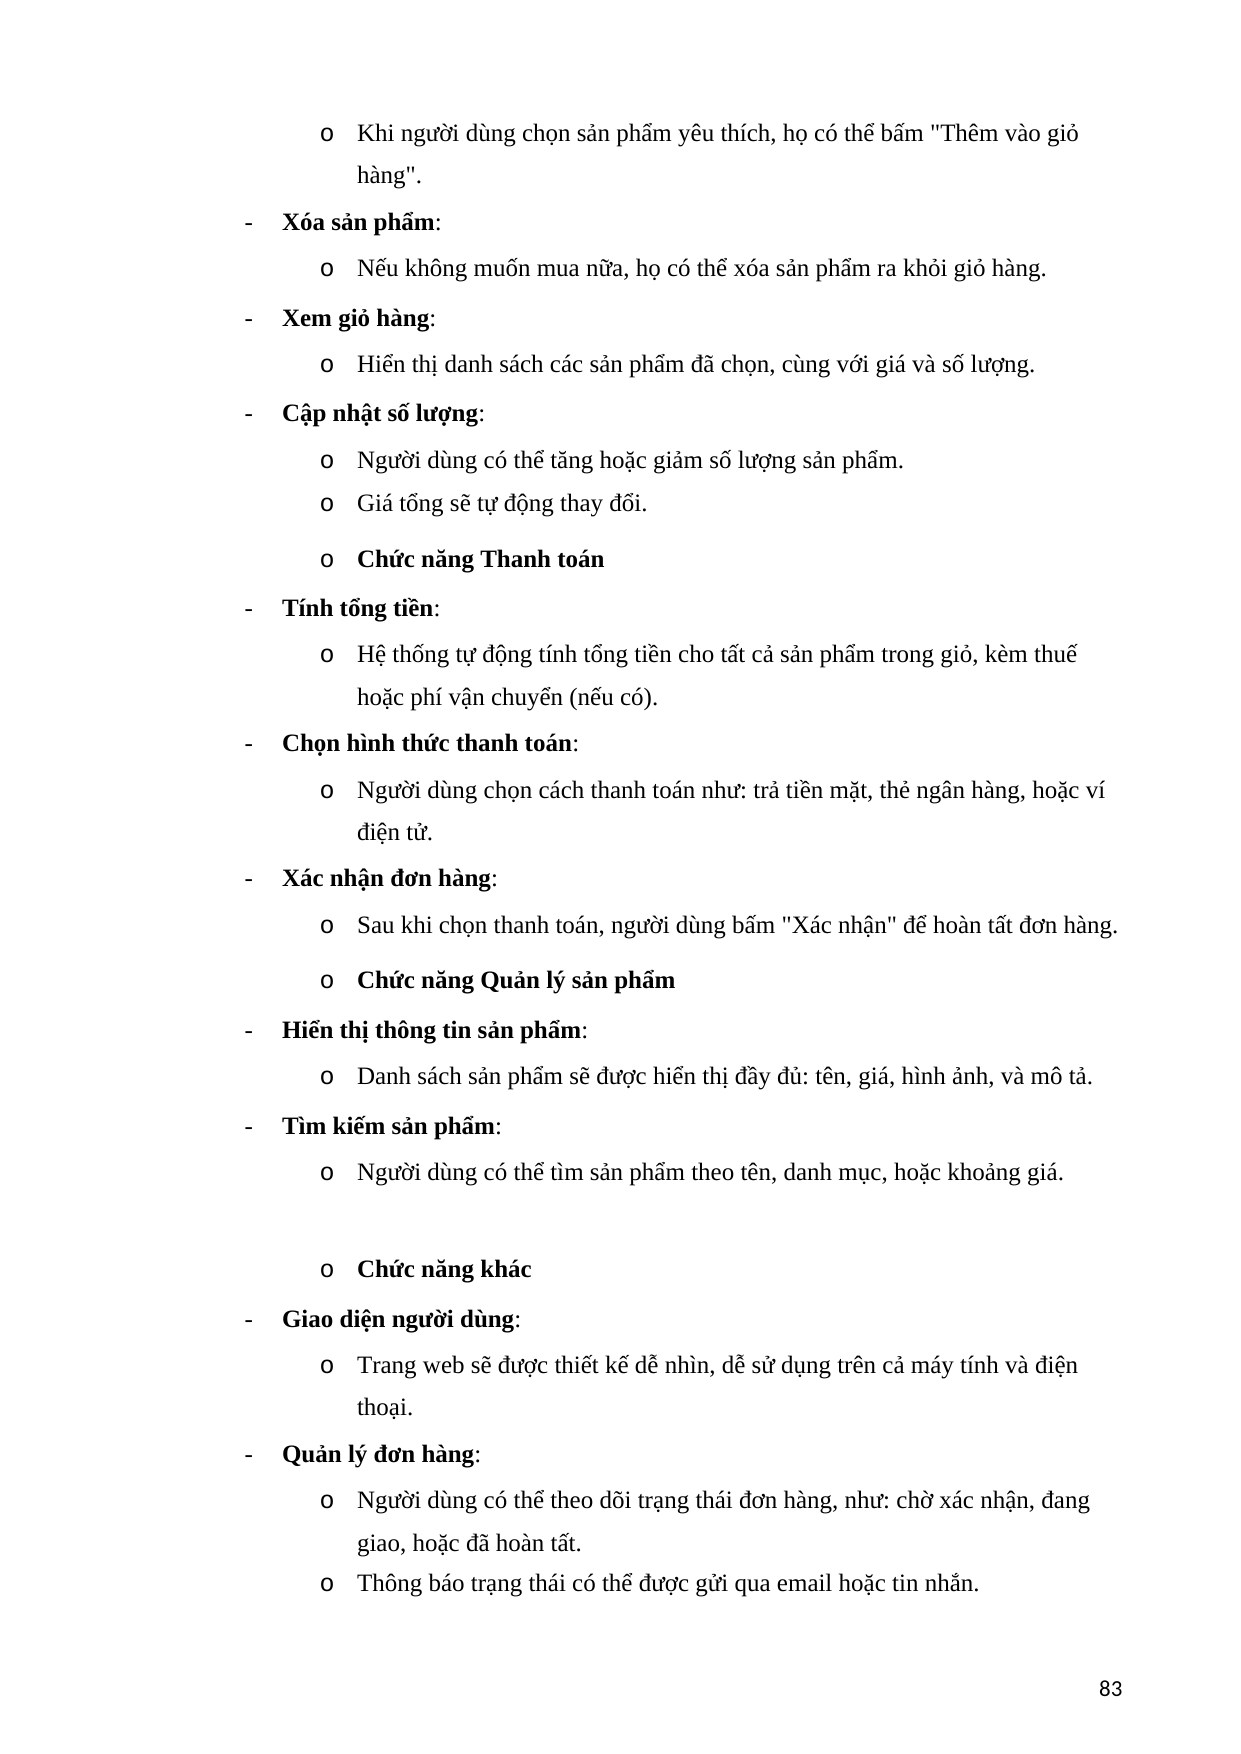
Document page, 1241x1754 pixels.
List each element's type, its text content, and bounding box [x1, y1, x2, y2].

list Người dùng có thể tìm sản phẩm theo tên, danh mục, hoặc khoảng giá. [319, 1157, 1122, 1188]
list Trang web sẽ được thiết kế dễ nhìn, dễ sử dụng trên cả máy tính và điện thoại. [319, 1350, 1122, 1421]
list Sau khi chọn thanh toán, người dùng bấm "Xác nhận" để hoàn tất đơn hàng. [319, 910, 1122, 941]
list Hệ thống tự động tính tổng tiền cho tất cả sản phẩm trong giỏ, kèm thuế hoặc phí vận chuyển (nếu có). [319, 639, 1122, 711]
list Nếu không muốn mua nữa, họ có thể xóa sản phẩm ra khỏi giỏ hàng. [319, 253, 1122, 284]
list Chọn hình thức thanh toán: [244, 728, 1122, 757]
list Quản lý đơn hàng: [244, 1439, 1122, 1468]
list Người dùng có thể theo dõi trạng thái đơn hàng, như: chờ xác nhận, đang giao, hoặc đã hoàn tất. [319, 1485, 1122, 1556]
list Người dùng có thể tăng hoặc giảm số lượng sản phẩm. [319, 445, 1122, 476]
list Thông báo trạng thái có thể được gửi qua email hoặc tin nhắn. [319, 1568, 1122, 1599]
subtitle Chức năng khác [319, 1254, 1122, 1285]
list Danh sách sản phẩm sẽ được hiển thị đầy đủ: tên, giá, hình ảnh, và mô tả. [319, 1061, 1122, 1092]
list Người dùng chọn cách thanh toán như: trả tiền mặt, thẻ ngân hàng, hoặc ví điện tử. [319, 775, 1122, 846]
list Tìm kiếm sản phẩm: [244, 1111, 1122, 1139]
list Xóa sản phẩm: [244, 207, 1122, 236]
list Xác nhận đơn hàng: [244, 863, 1122, 892]
list Hiển thị danh sách các sản phẩm đã chọn, cùng với giá và số lượng. [319, 349, 1122, 380]
list Giao diện người dùng: [244, 1304, 1122, 1332]
list Giá tổng sẽ tự động thay đổi. [319, 488, 1122, 519]
list Tính tổng tiền: [244, 593, 1122, 622]
list Khi người dùng chọn sản phẩm yêu thích, họ có thể bấm "Thêm vào giỏ hàng". [319, 118, 1122, 189]
subtitle Chức năng Quản lý sản phẩm [319, 966, 1122, 996]
list Xem giỏ hàng: [244, 303, 1122, 331]
subtitle Chức năng Thanh toán [319, 544, 1122, 574]
list Hiển thị thông tin sản phẩm: [244, 1015, 1122, 1044]
list Cập nhật số lượng: [244, 398, 1122, 427]
